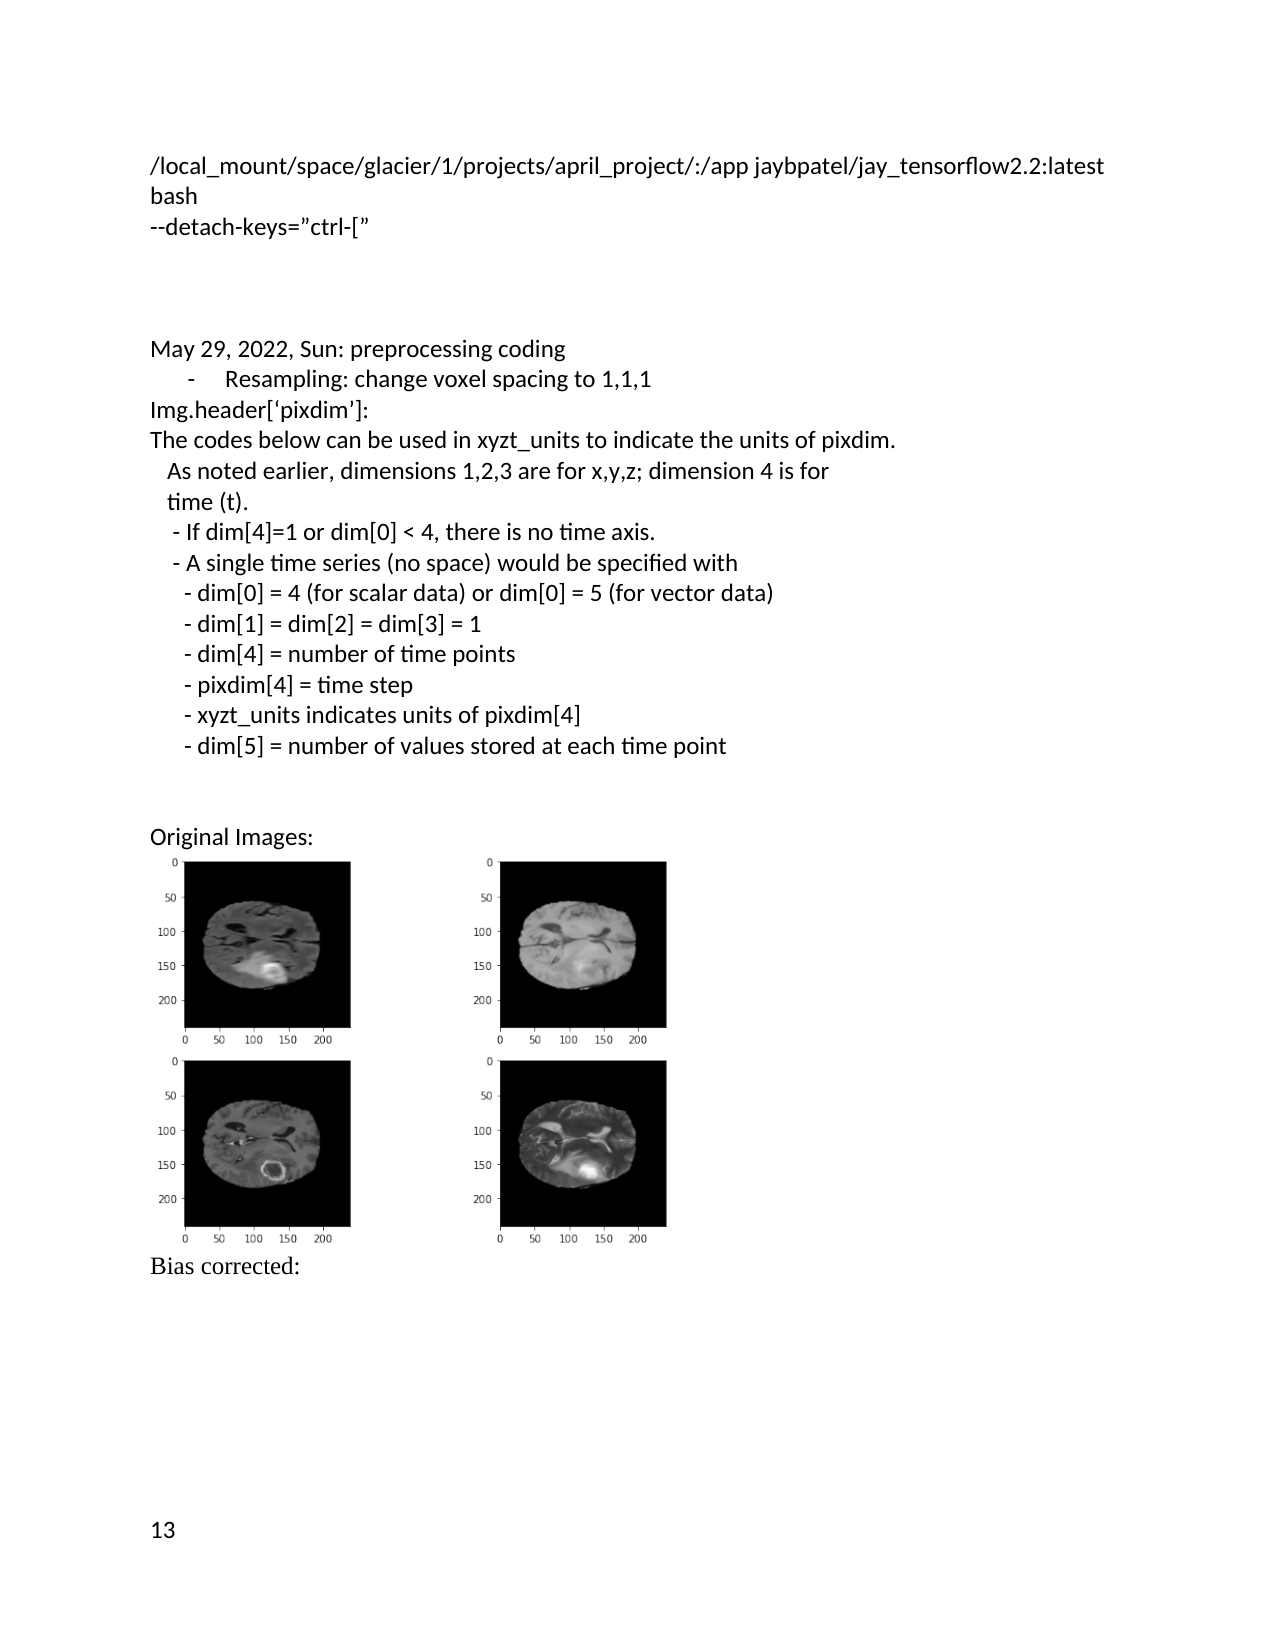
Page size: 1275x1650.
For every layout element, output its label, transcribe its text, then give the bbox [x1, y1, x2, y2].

text - A single time series (no space) would be specified with [150, 547, 1125, 577]
text - dim[5] = number of values stored at each time point [150, 730, 1125, 760]
text time (t). [150, 486, 1125, 516]
text - dim[1] = dim[2] = dim[3] = 1 [150, 608, 1125, 638]
text --detach-keys=”ctrl-[” [150, 211, 1125, 242]
text May 29, 2022, Sun: preprocessing coding [150, 333, 1125, 364]
text Img.header[‘pixdim’]: [150, 394, 1125, 425]
picture [150, 852, 672, 1251]
text - dim[0] = 4 (for scalar data) or dim[0] = 5 (for vector data) [150, 577, 1125, 608]
text - dim[4] = number of time points [150, 638, 1125, 669]
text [150, 150, 1125, 211]
text The codes below can be used in xyzt_units to indicate the units of pixdim. [150, 425, 1125, 455]
list Resampling: change voxel spacing to 1,1,1 [187, 364, 1125, 394]
text Original Images: [150, 821, 1125, 852]
text - If dim[4]=1 or dim[0] < 4, there is no time axis. [150, 516, 1125, 547]
text - xyzt_units indicates units of pixdim[4] [150, 699, 1125, 730]
text Bias corrected: [150, 1251, 1125, 1279]
text - pixdim[4] = time step [150, 669, 1125, 699]
text As noted earlier, dimensions 1,2,3 are for x,y,z; dimension 4 is for [150, 455, 1125, 486]
